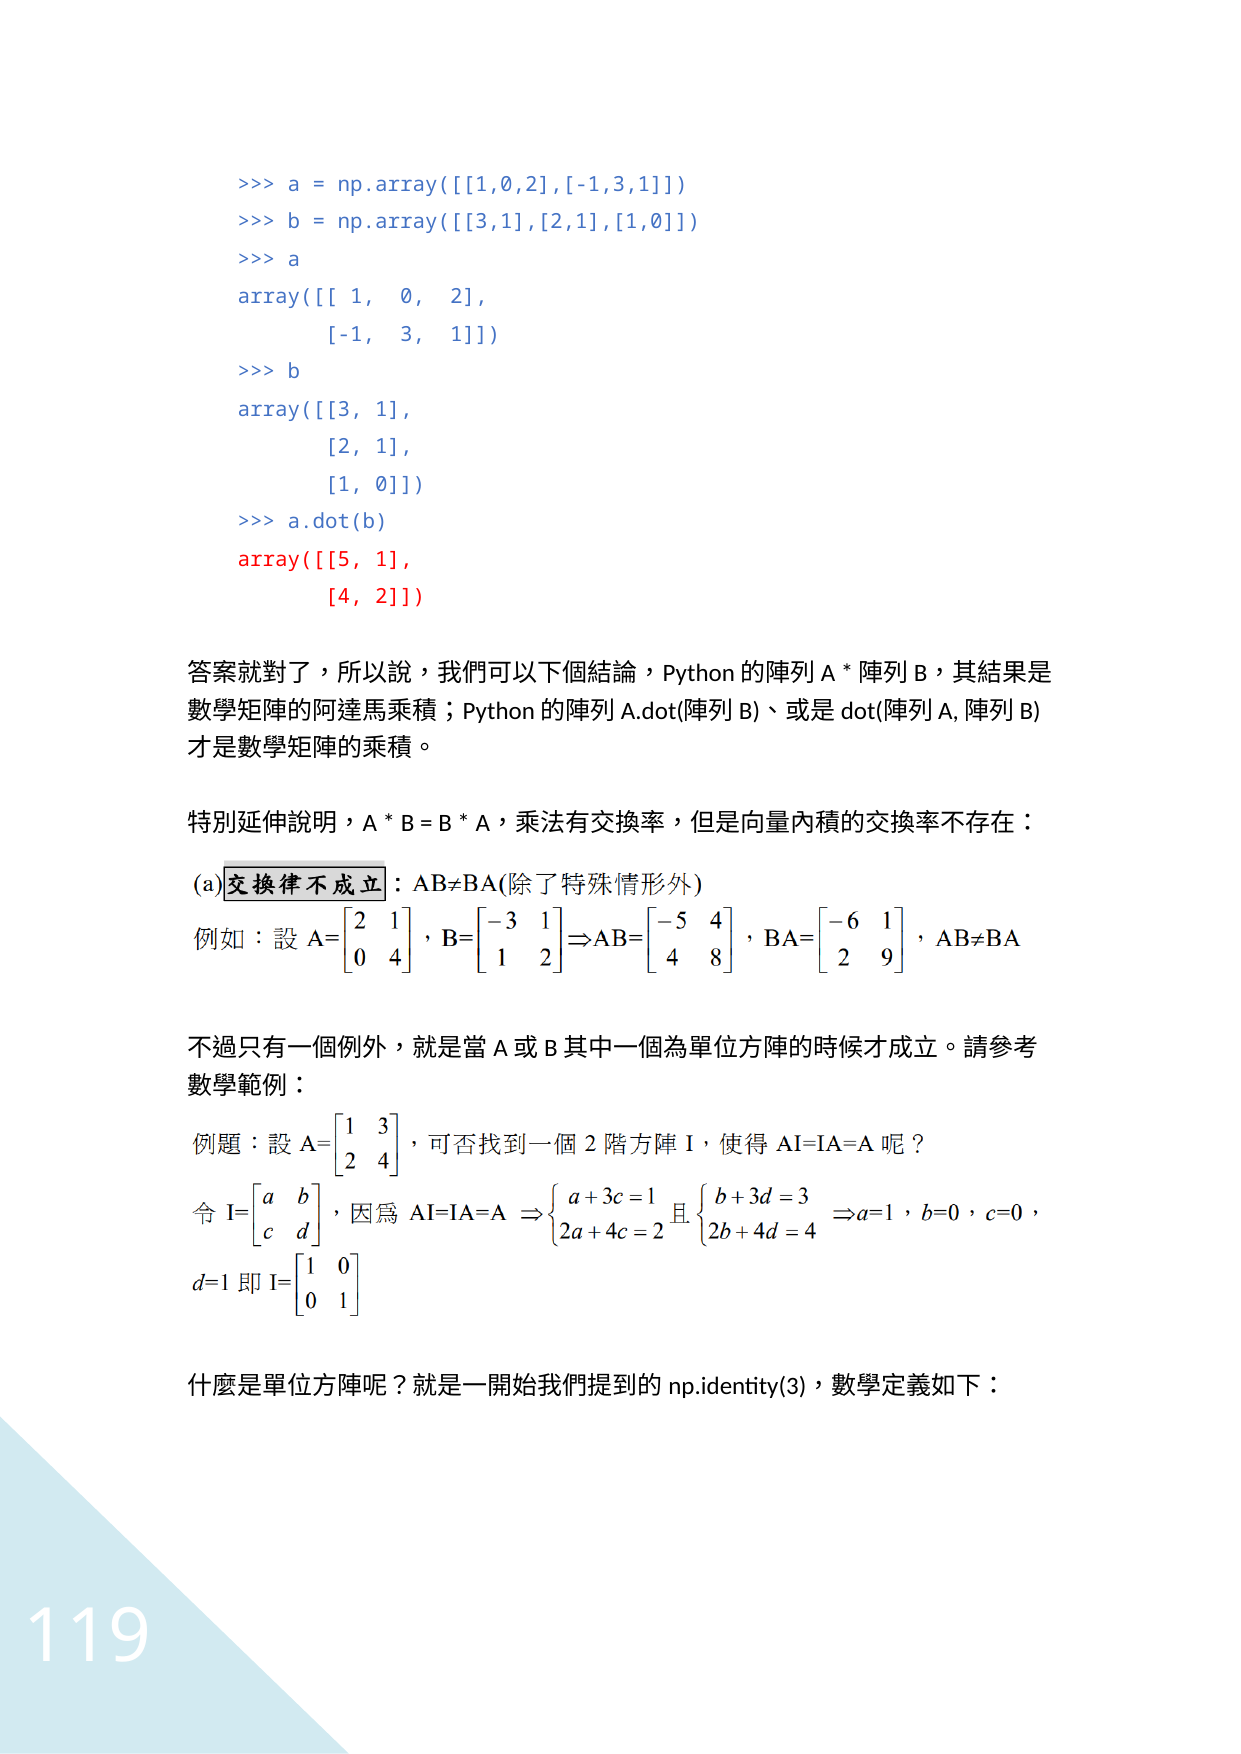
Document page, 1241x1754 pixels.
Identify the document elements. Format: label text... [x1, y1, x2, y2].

list [2, 1], [237, 427, 1053, 464]
text 答案就對了，所以說，我們可以下個結論，Python 的陣列A * 陣列B，其結果是數學矩陣的阿達馬乘積；Python 的陣列A.dot(陣列B)、或是 dot(陣列A, 陣列B)才是數學矩陣的乘積。 [187, 652, 1053, 764]
list >>> a [237, 239, 1053, 277]
text 特別延伸說明，A * B = B * A，乘法有交換率，但是向量內積的交換率不存在： [187, 802, 1053, 839]
list [4, 2]]) [237, 577, 1053, 614]
list array([[ 1, 0, 2], [237, 277, 1053, 314]
list >>> a.dot(b) [237, 502, 1053, 539]
text 不過只有一個例外，就是當 A 或 B 其中一個為單位方陣的時候才成立。請參考數學範例： [187, 1027, 1053, 1102]
text 什麼是單位方陣呢？就是一開始我們提到的 np.identity(3)，數學定義如下： [187, 1364, 1053, 1402]
list [-1, 3, 1]]) [237, 314, 1053, 352]
list >>> b [237, 352, 1053, 389]
list array([[3, 1], [237, 389, 1053, 427]
list >>> a = np.array([[1,0,2],[-1,3,1]]) [237, 164, 1053, 202]
list [1, 0]]) [237, 464, 1053, 502]
list >>> b = np.array([[3,1],[2,1],[1,0]]) [237, 202, 1053, 239]
picture [187, 1105, 1053, 1324]
picture [187, 850, 1053, 979]
list array([[5, 1], [237, 539, 1053, 577]
